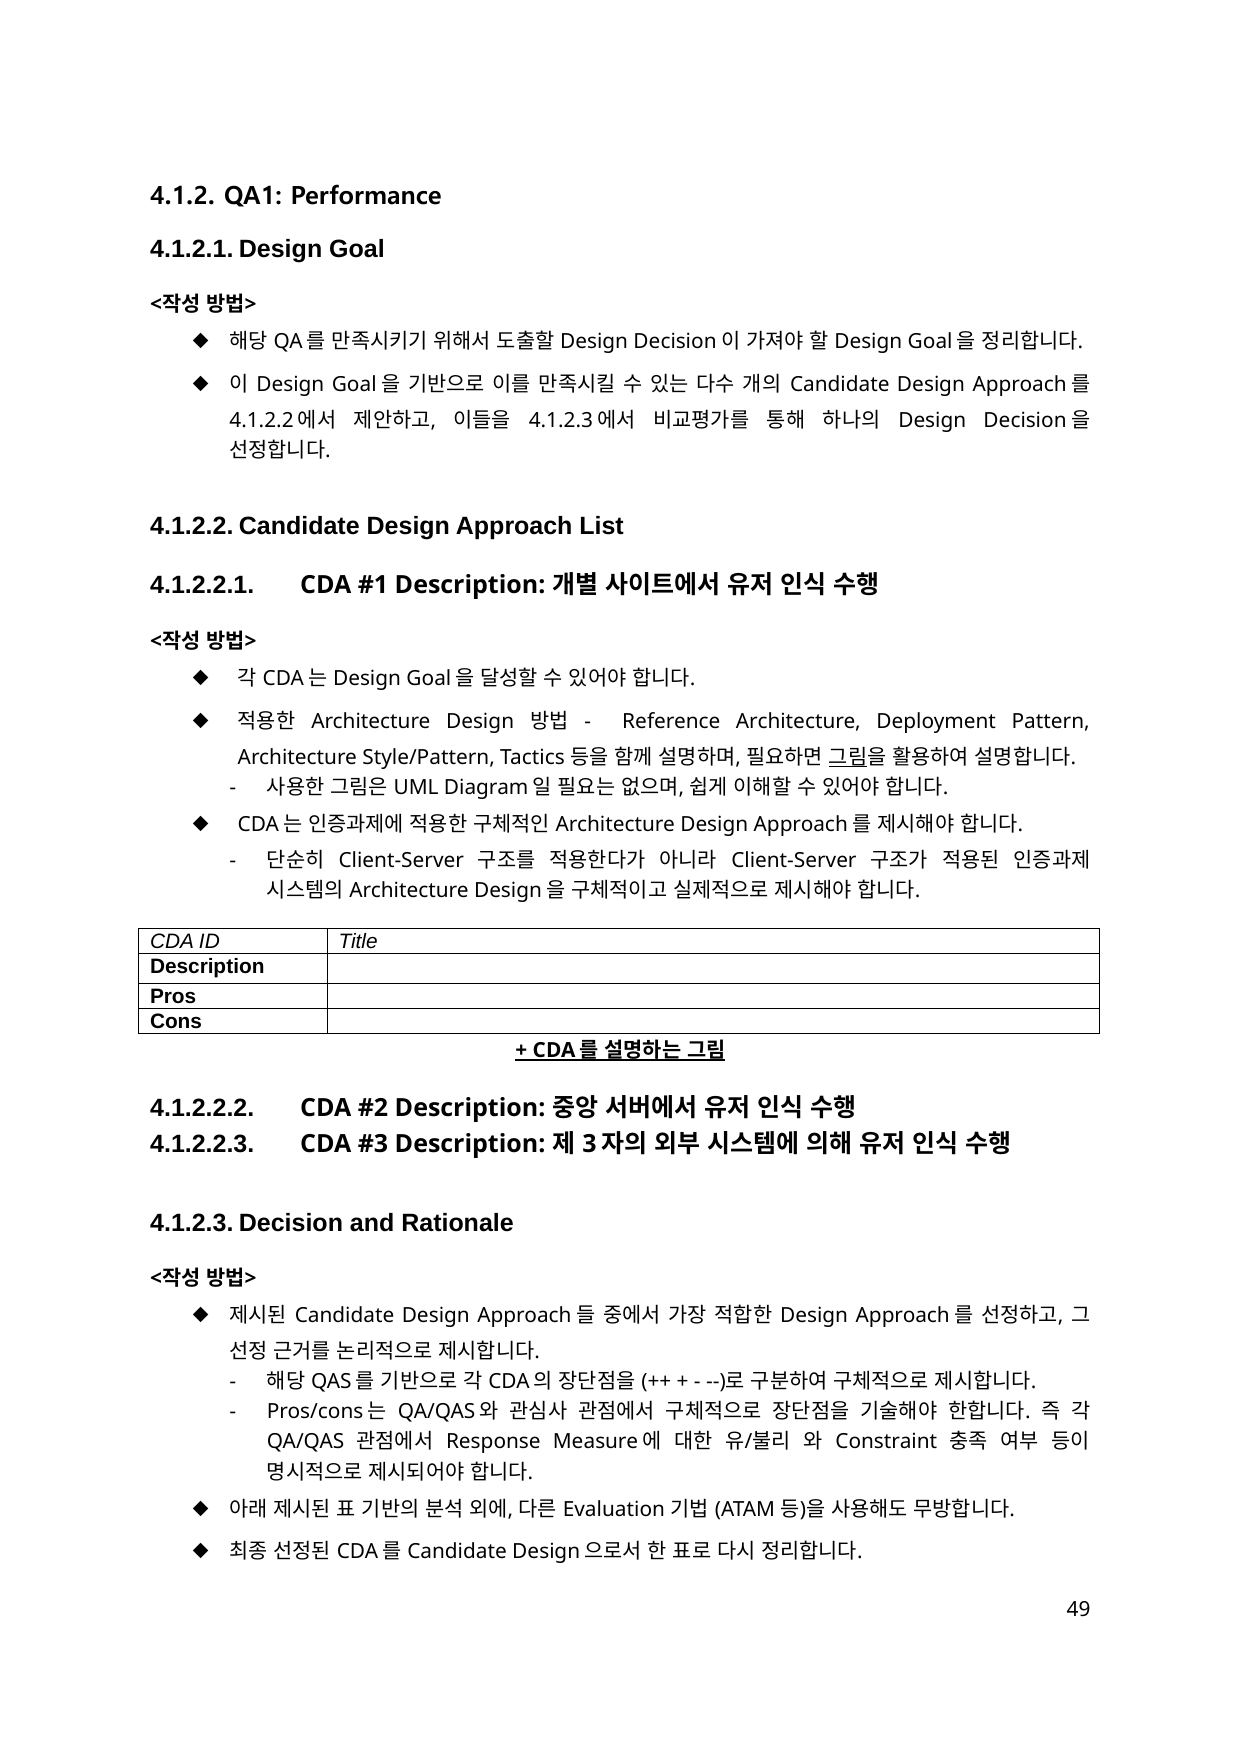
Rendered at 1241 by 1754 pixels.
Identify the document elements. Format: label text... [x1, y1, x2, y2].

table_header CDA ID [139, 929, 327, 953]
table_cell Description [139, 954, 327, 982]
subtitle Decision and Rationale [150, 1208, 1090, 1237]
table_header Title [328, 929, 1099, 953]
subtitle Design Goal [150, 234, 1090, 263]
table_cell [328, 1009, 1099, 1032]
subtitle Candidate Design Approach List [150, 511, 1090, 540]
table_cell [328, 984, 1099, 1007]
table_cell Cons [139, 1009, 327, 1032]
table_cell [328, 954, 1099, 982]
table_cell Pros [139, 984, 327, 1007]
subtitle QA1: Performance [150, 177, 1090, 210]
